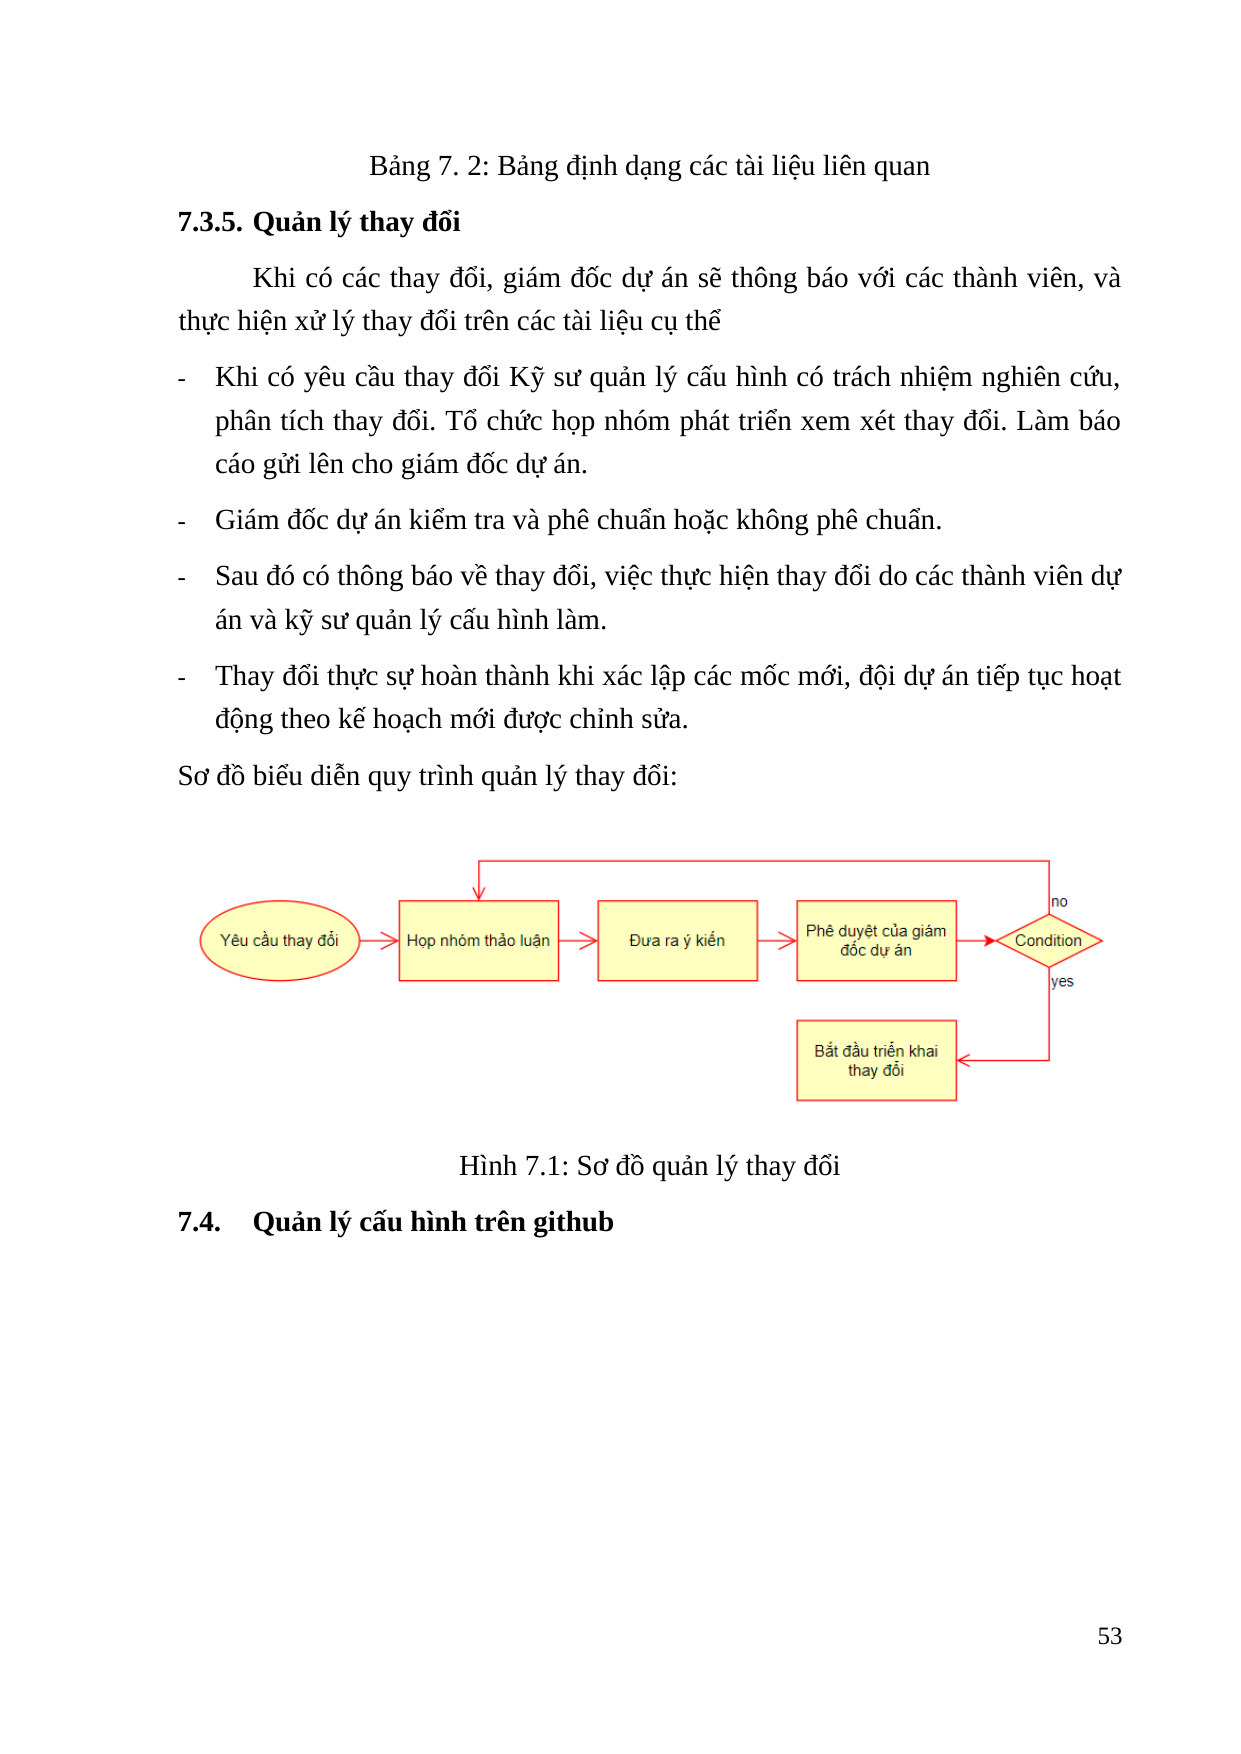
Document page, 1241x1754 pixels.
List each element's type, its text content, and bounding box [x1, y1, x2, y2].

list Sau đó có thông báo về thay đổi, việc thực hiện thay đổi do các thành viên dự án và kỹ sư quản lý cấu hình làm. [177, 558, 1122, 636]
text Khi có các thay đổi, giám đốc dự án sẽ thông báo với các thành viên, và thực hiện xử lý thay đổi trên các tài liệu cụ thể [178, 260, 1122, 337]
list Giám đốc dự án kiểm tra và phê chuẩn hoặc không phê chuẩn. [177, 502, 1122, 536]
list Quản lý cấu hình trên github [177, 1204, 1122, 1238]
list Thay đổi thực sự hoàn thành khi xác lập các mốc mới, đội dự án tiếp tục hoạt động theo kế hoạch mới được chỉnh sửa. [177, 658, 1122, 735]
subtitle Bảng 7. 2: Bảng định dạng các tài liệu liên quan [177, 148, 1122, 181]
text Hình 7.1: Sơ đồ quản lý thay đổi [177, 1148, 1122, 1182]
list Quản lý thay đổi [177, 204, 1122, 237]
text Sơ đồ biểu diễn quy trình quản lý thay đổi: [177, 758, 1122, 791]
picture [177, 813, 1118, 1128]
list Khi có yêu cầu thay đổi Kỹ sư quản lý cấu hình có trách nhiệm nghiên cứu, phân tích thay đổi. Tổ chức họp nhóm phát triển xem xét thay đổi. Làm báo cáo gửi lên cho giám đốc dự án. [177, 359, 1122, 480]
